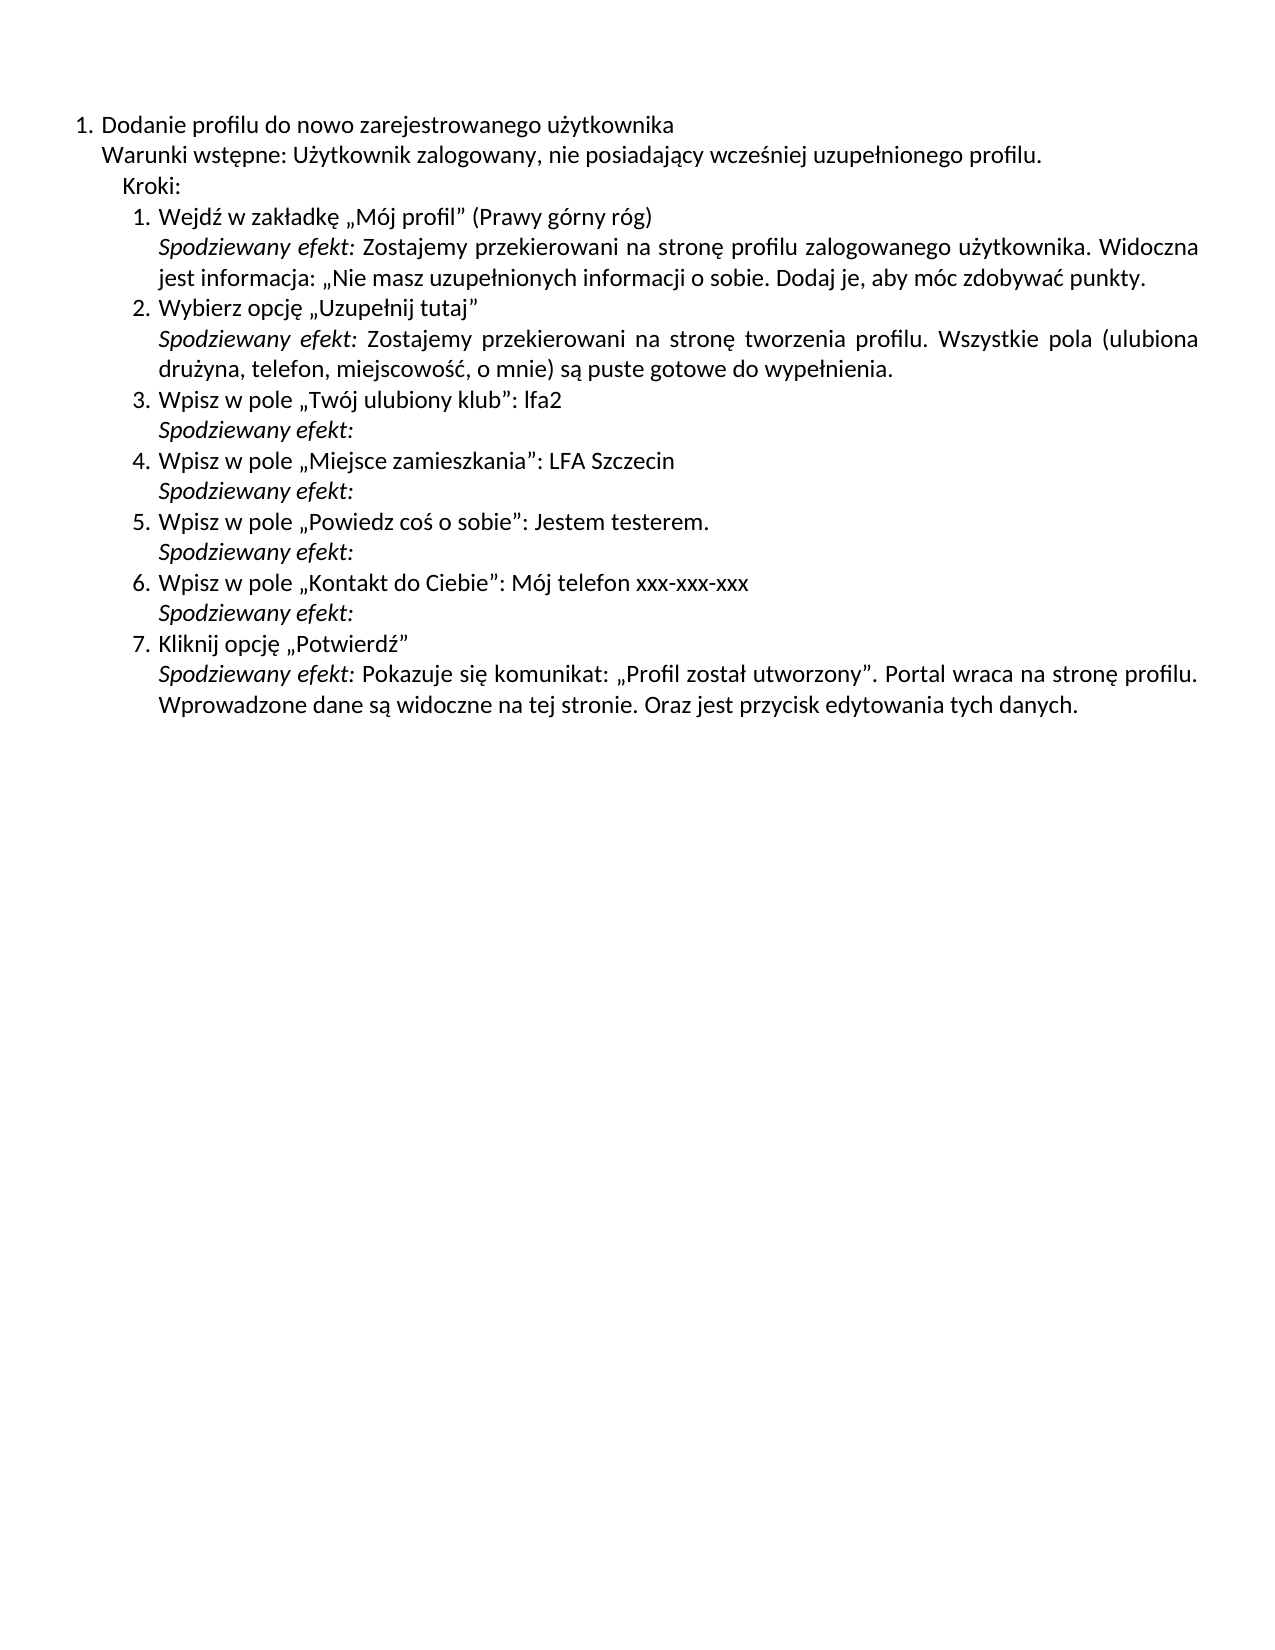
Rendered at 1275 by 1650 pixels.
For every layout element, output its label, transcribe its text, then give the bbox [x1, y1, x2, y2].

text Spodziewany efekt: Zostajemy przekierowani na stronę tworzenia profilu. Wszystkie pola (ulubiona drużyna, telefon, miejscowość, o mnie) są puste gotowe do wypełnienia. [158, 323, 1200, 384]
list Wejdź w zakładkę „Mój profil” (Prawy górny róg) [132, 201, 1200, 231]
list Dodanie profilu do nowo zarejestrowanego użytkownika [75, 109, 1200, 139]
text Spodziewany efekt: [158, 536, 1200, 567]
list Wpisz w pole „Twój ulubiony klub”: lfa2 [132, 384, 1200, 414]
list Wpisz w pole „Kontakt do Ciebie”: Mój telefon xxx-xxx-xxx [132, 567, 1200, 597]
list Wpisz w pole „Powiedz coś o sobie”: Jestem testerem. [132, 506, 1200, 536]
text Spodziewany efekt: [158, 414, 1200, 445]
list Wybierz opcję „Uzupełnij tutaj” [132, 292, 1200, 323]
list Spodziewany efekt: Pokazuje się komunikat: „Profil został utworzony”. Portal wraca na stronę profilu. Wprowadzone dane są widoczne na tej stronie. Oraz jest przycisk edytowania tych danych. [158, 658, 1200, 719]
text Warunki wstępne: Użytkownik zalogowany, nie posiadający wcześniej uzupełnionego profilu. [101, 139, 1200, 170]
text Spodziewany efekt: Zostajemy przekierowani na stronę profilu zalogowanego użytkownika. Widoczna jest informacja: „Nie masz uzupełnionych informacji o sobie. Dodaj je, aby móc zdobywać punkty. [158, 231, 1200, 292]
list Kliknij opcję „Potwierdź” [132, 628, 1200, 658]
text Spodziewany efekt: [158, 597, 1200, 628]
text Kroki: [75, 170, 1200, 201]
text Spodziewany efekt: [158, 475, 1200, 506]
list Wpisz w pole „Miejsce zamieszkania”: LFA Szczecin [132, 445, 1200, 475]
